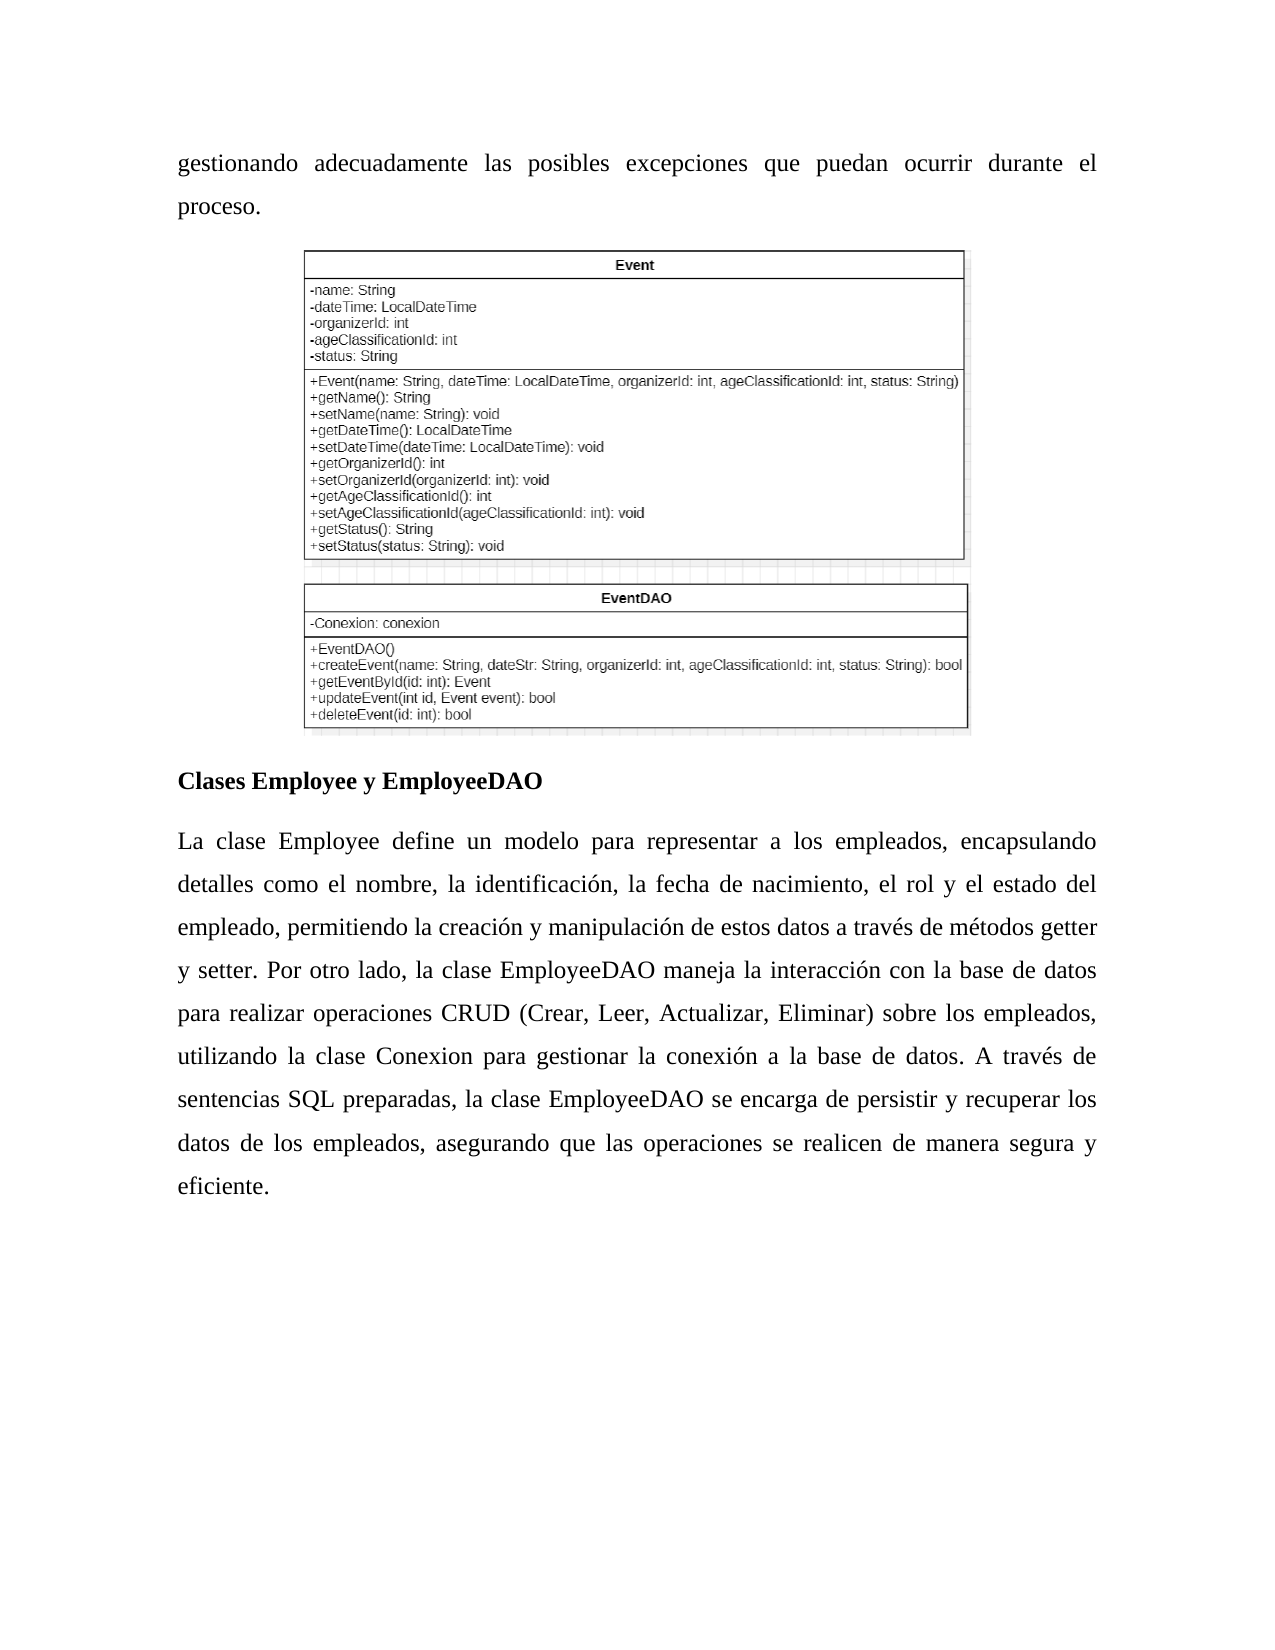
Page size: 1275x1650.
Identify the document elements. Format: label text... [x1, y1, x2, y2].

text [177, 148, 1098, 219]
picture [303, 250, 972, 736]
text Clases Employee y EmployeeDAO [177, 766, 1098, 795]
text La clase Employee define un modelo para representar a los empleados, encapsulando detalles como el nombre, la identificación, la fecha de nacimiento, el rol y el estado del empleado, permitiendo la creación y manipulación de estos datos a través de métodos getter y setter. Por otro lado, la clase EmployeeDAO maneja la interacción con la base de datos para realizar operaciones CRUD (Crear, Leer, Actualizar, Eliminar) sobre los empleados, utilizando la clase Conexion para gestionar la conexión a la base de datos. A través de sentencias SQL preparadas, la clase EmployeeDAO se encarga de persistir y recuperar los datos de los empleados, asegurando que las operaciones se realicen de manera segura y eficiente. [177, 826, 1098, 1199]
